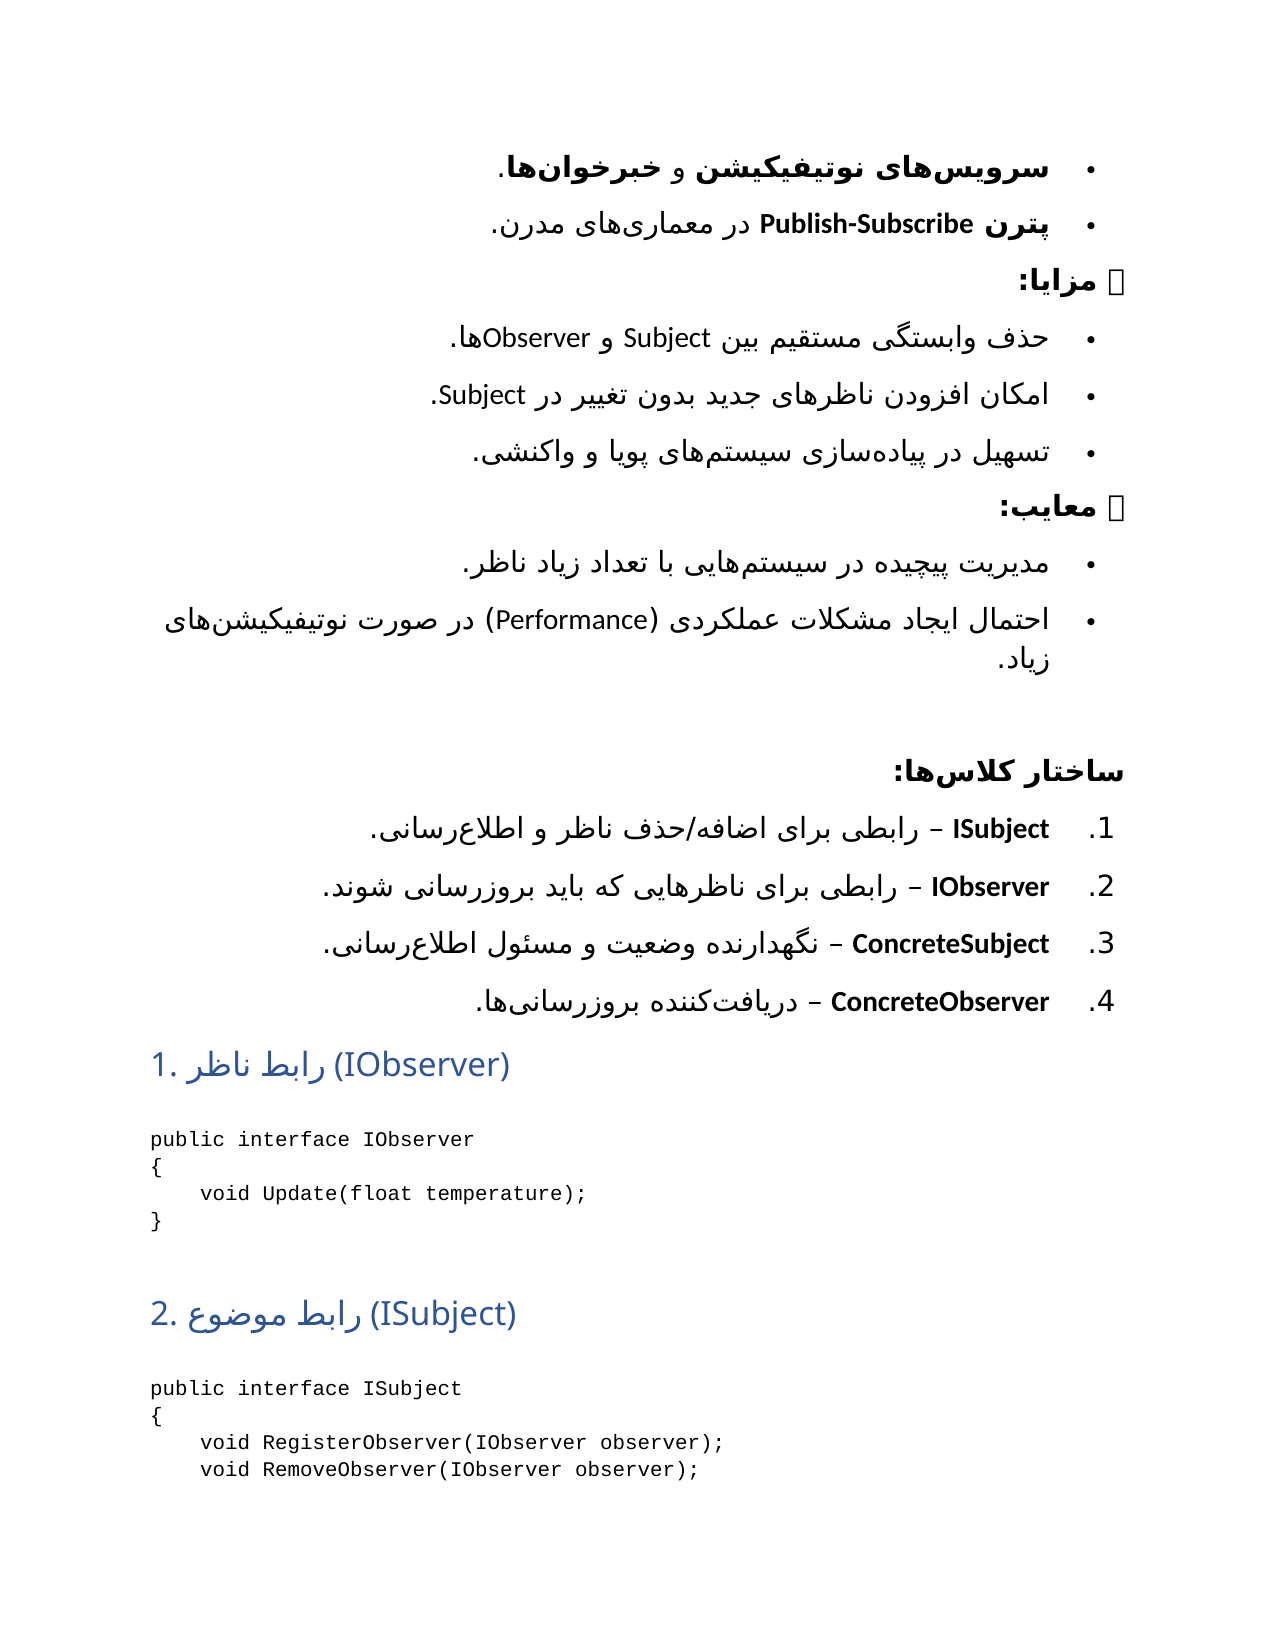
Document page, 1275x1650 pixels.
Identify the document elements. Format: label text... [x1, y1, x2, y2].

subtitle 1. رابط ناظر (IObserver) [150, 1041, 1125, 1086]
text public interface IObserver { void Update(float temperature); } [150, 1101, 1125, 1269]
list ConcreteObserver – دریافت‌کننده بروزرسانی‌ها. [150, 983, 1087, 1019]
list ISubject – رابطی برای اضافه/حذف ناظر و اطلاع‌رسانی. [150, 810, 1087, 846]
list IObserver – رابطی برای ناظرهایی که باید بروزرسانی شوند. [150, 868, 1087, 904]
list تسهیل در پیاده‌سازی سیستم‌های پویا و واکنشی. [150, 434, 1087, 468]
list ConcreteSubject – نگهدارنده وضعیت و مسئول اطلاع‌رسانی. [150, 926, 1087, 961]
list سرویس‌های نوتیفیکیشن و خبرخوان‌ها. [150, 150, 1087, 184]
text ❌ معایب: [150, 490, 1125, 524]
list پترن Publish-Subscribe در معماری‌های مدرن. [150, 206, 1087, 241]
list حذف وابستگی مستقیم بین Subject و Observerها. [150, 319, 1087, 354]
list احتمال ایجاد مشکلات عملکردی (Performance) در صورت نوتیفیکیشن‌های زیاد. [150, 601, 1087, 676]
list امکان افزودن ناظرهای جدید بدون تغییر در Subject. [150, 376, 1087, 412]
subtitle 2. رابط موضوع (ISubject) [150, 1290, 1125, 1335]
text ساختار کلاس‌ها: [150, 755, 1125, 789]
list مدیریت پیچیده در سیستم‌هایی با تعداد زیاد ناظر. [150, 545, 1087, 579]
text ✅ مزایا: [150, 263, 1125, 297]
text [150, 1350, 1125, 1483]
